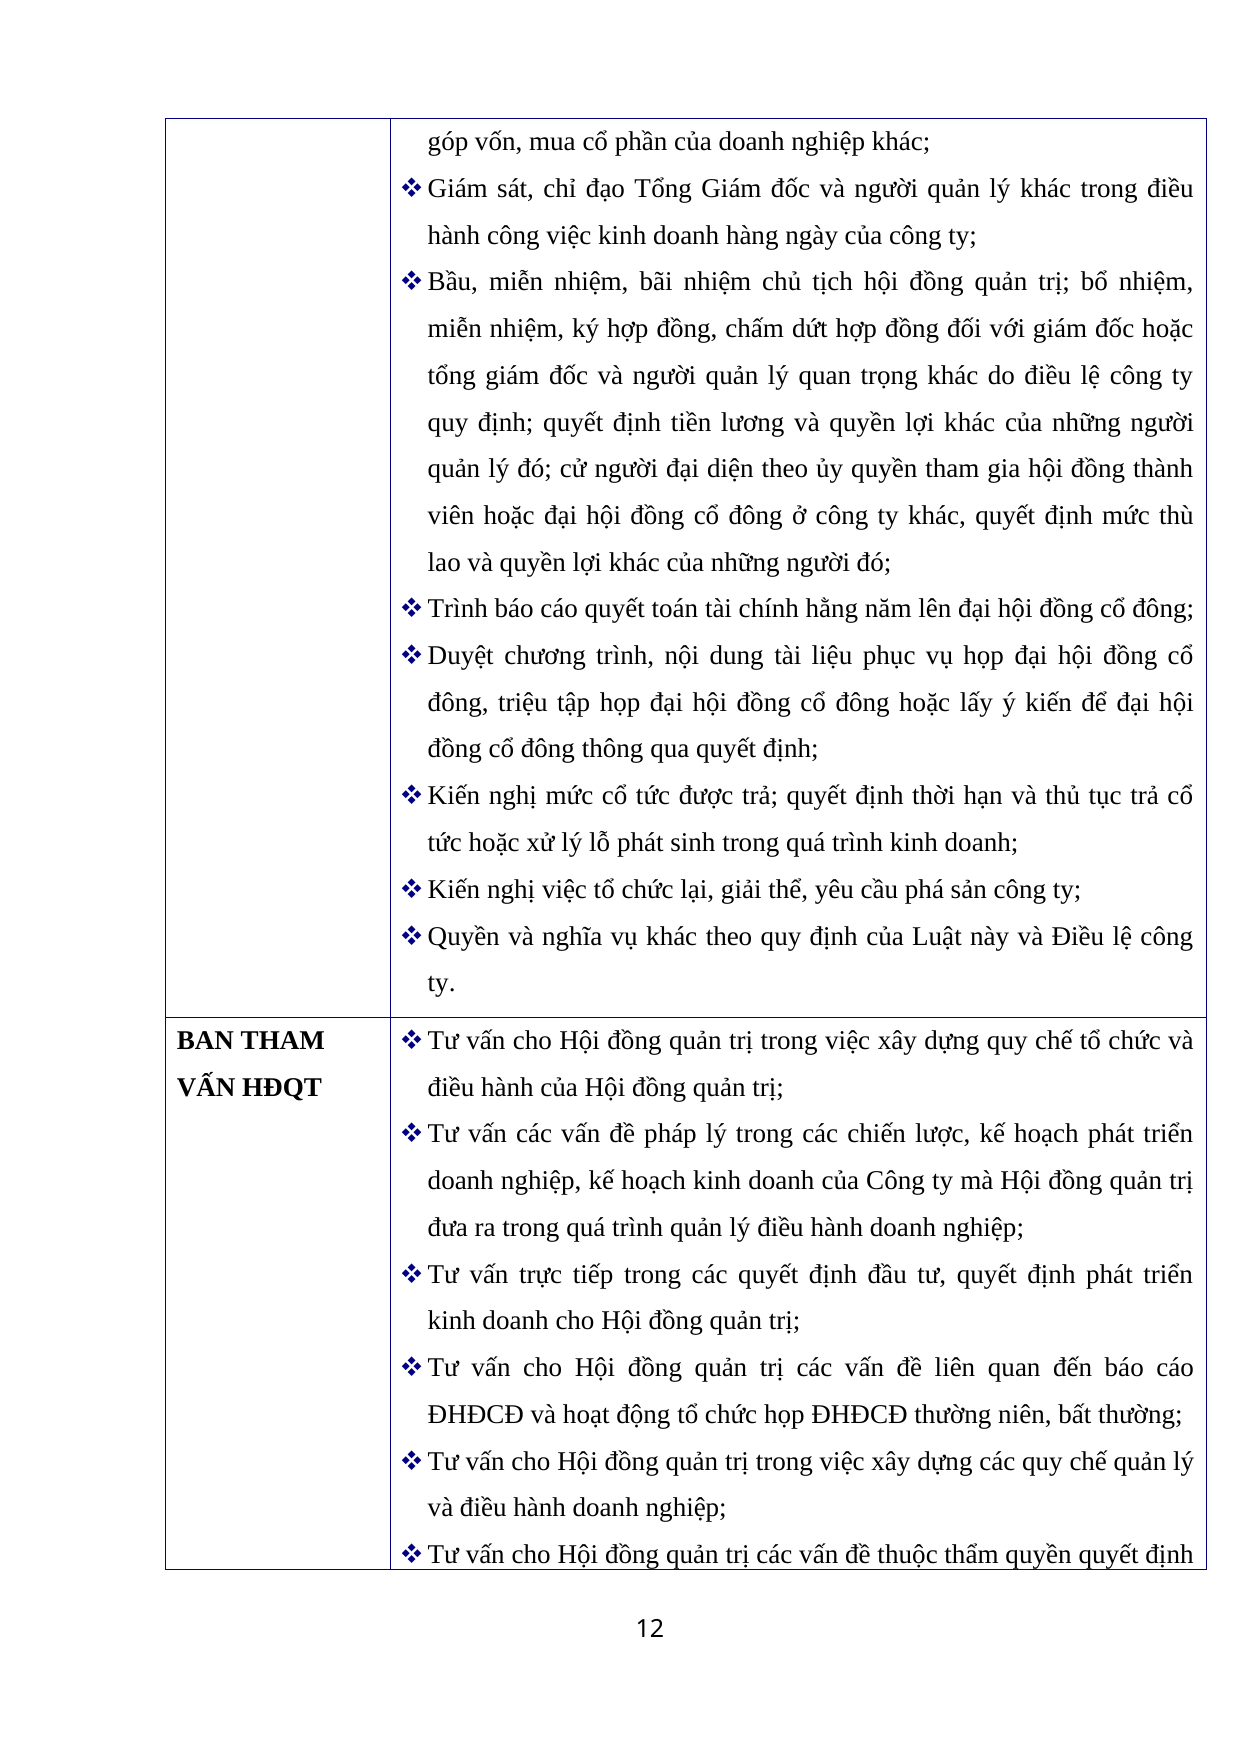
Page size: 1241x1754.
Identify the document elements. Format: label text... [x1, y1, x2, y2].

table_cell BAN THAM VẤN HĐQT [166, 1018, 390, 1569]
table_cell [391, 119, 1206, 1017]
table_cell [391, 1018, 1206, 1569]
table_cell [166, 119, 390, 1017]
